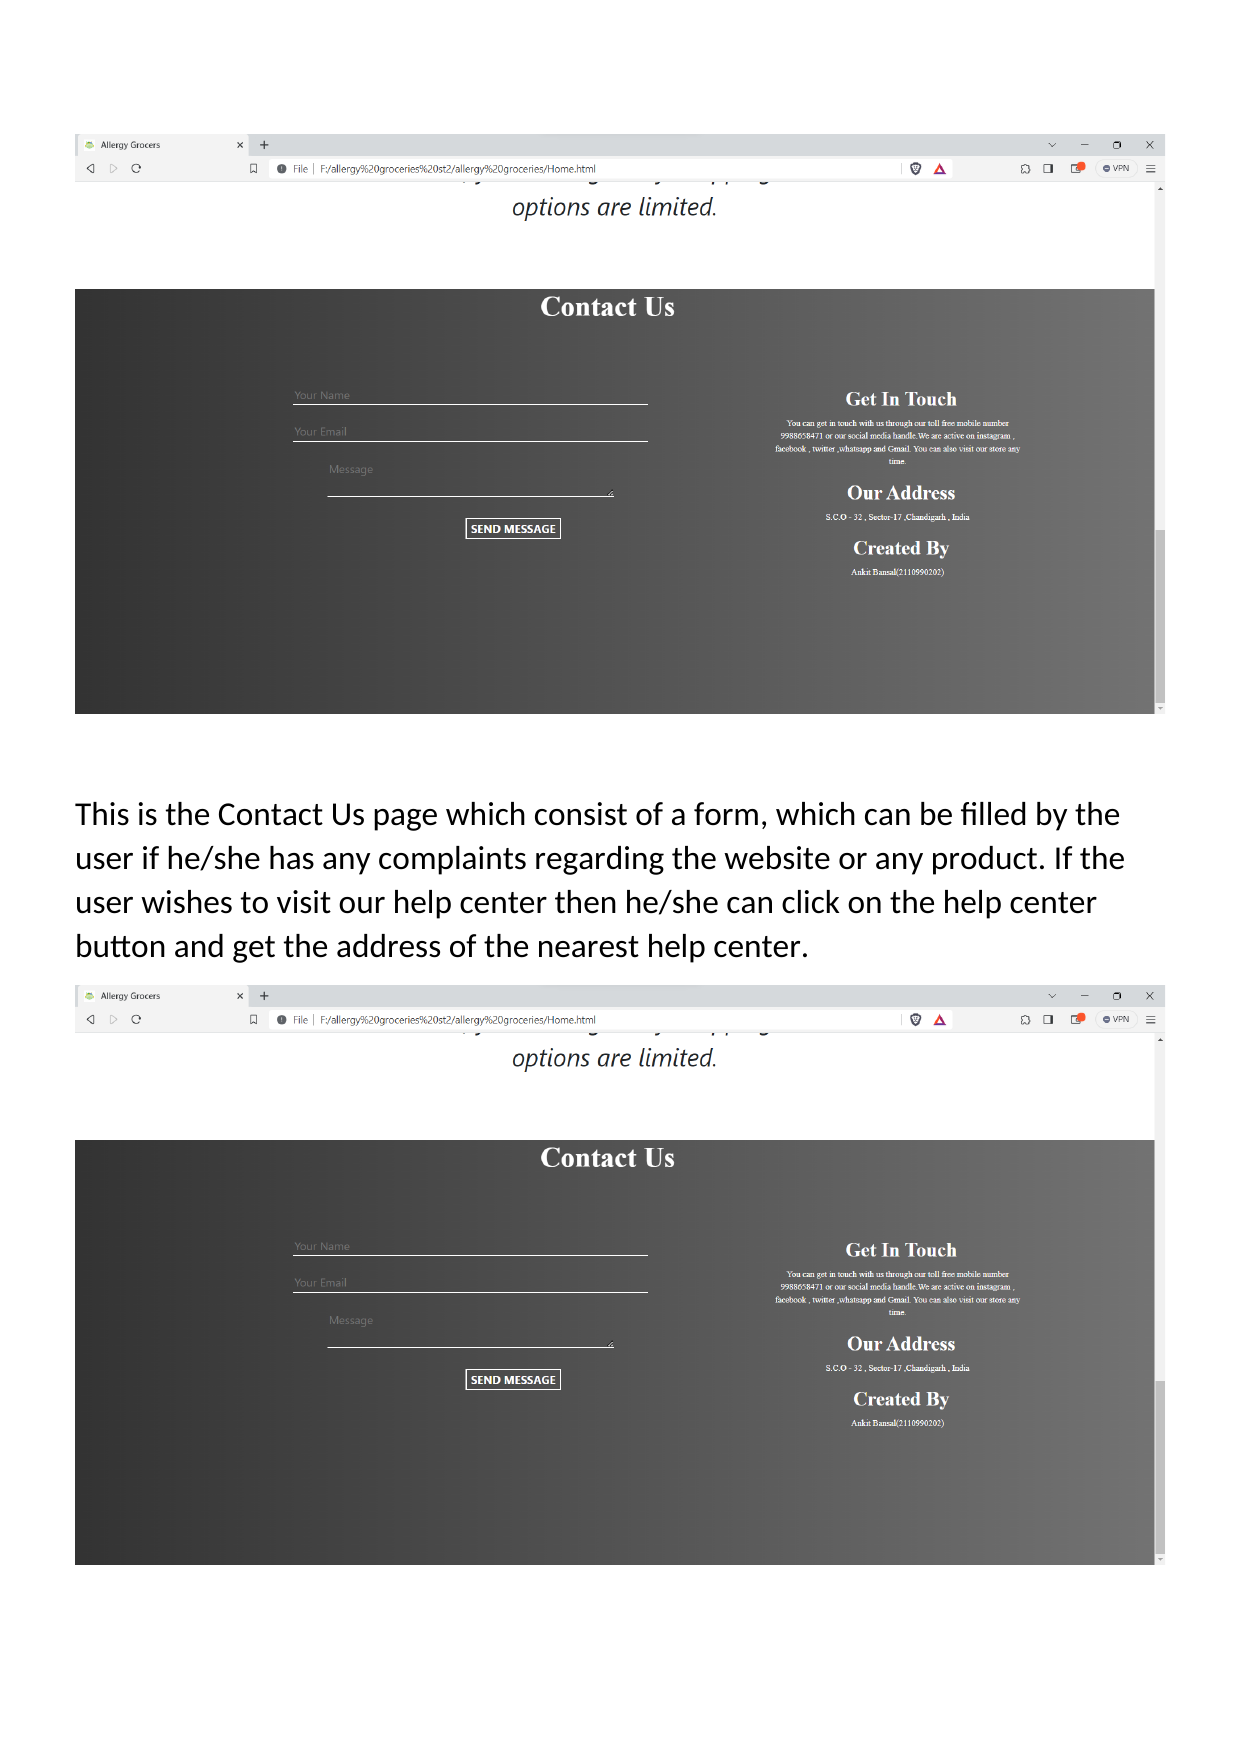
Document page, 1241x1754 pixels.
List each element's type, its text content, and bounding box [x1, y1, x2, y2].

picture [75, 134, 1166, 714]
picture [75, 985, 1166, 1565]
text This is the Contact Us page which consist of a form, which can be filled by the user if he/she has any complaints regarding the website or any product. If the user wishes to visit our help center then he/she can click on the help center button and get the address of the nearest help center. [75, 793, 1165, 966]
